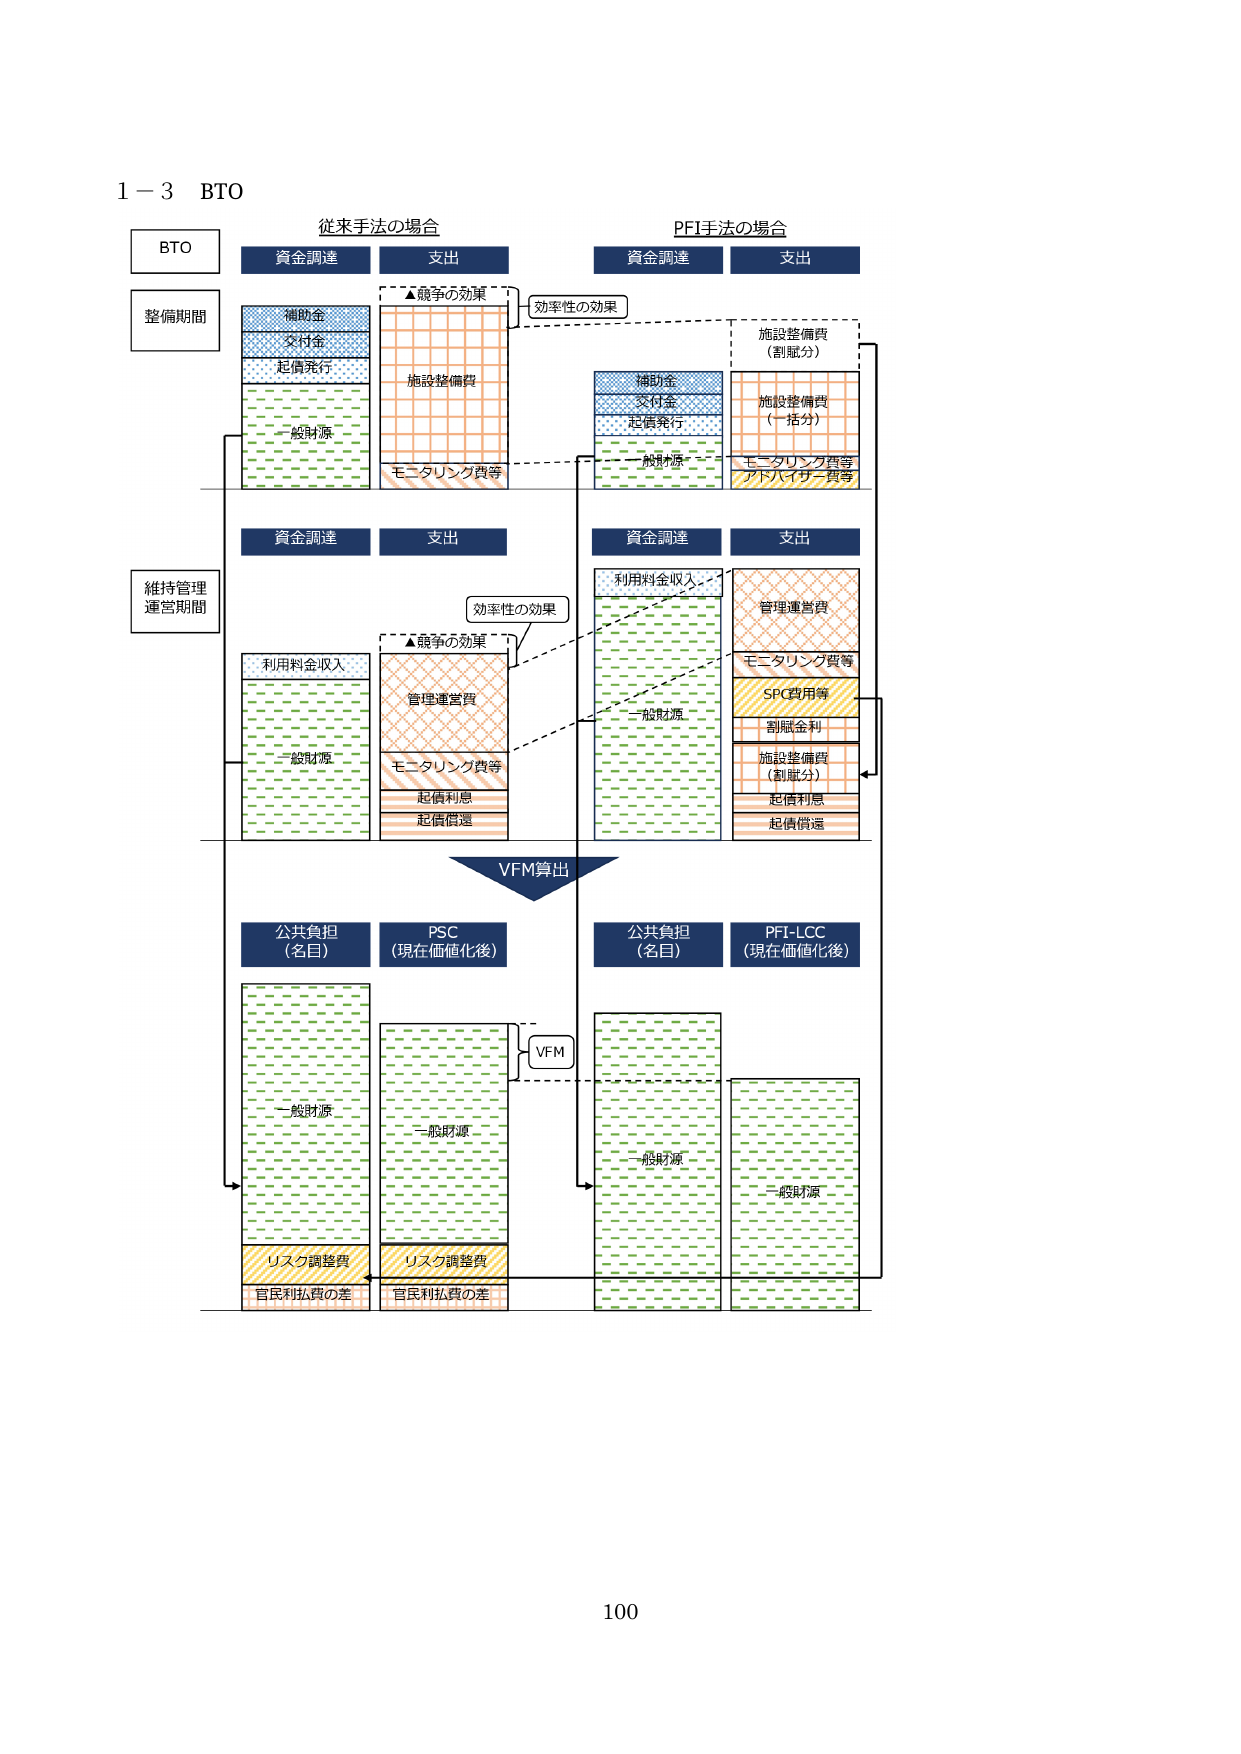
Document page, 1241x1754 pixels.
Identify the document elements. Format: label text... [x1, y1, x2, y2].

text １－３ BTO [112, 172, 1128, 208]
picture [118, 208, 896, 1332]
